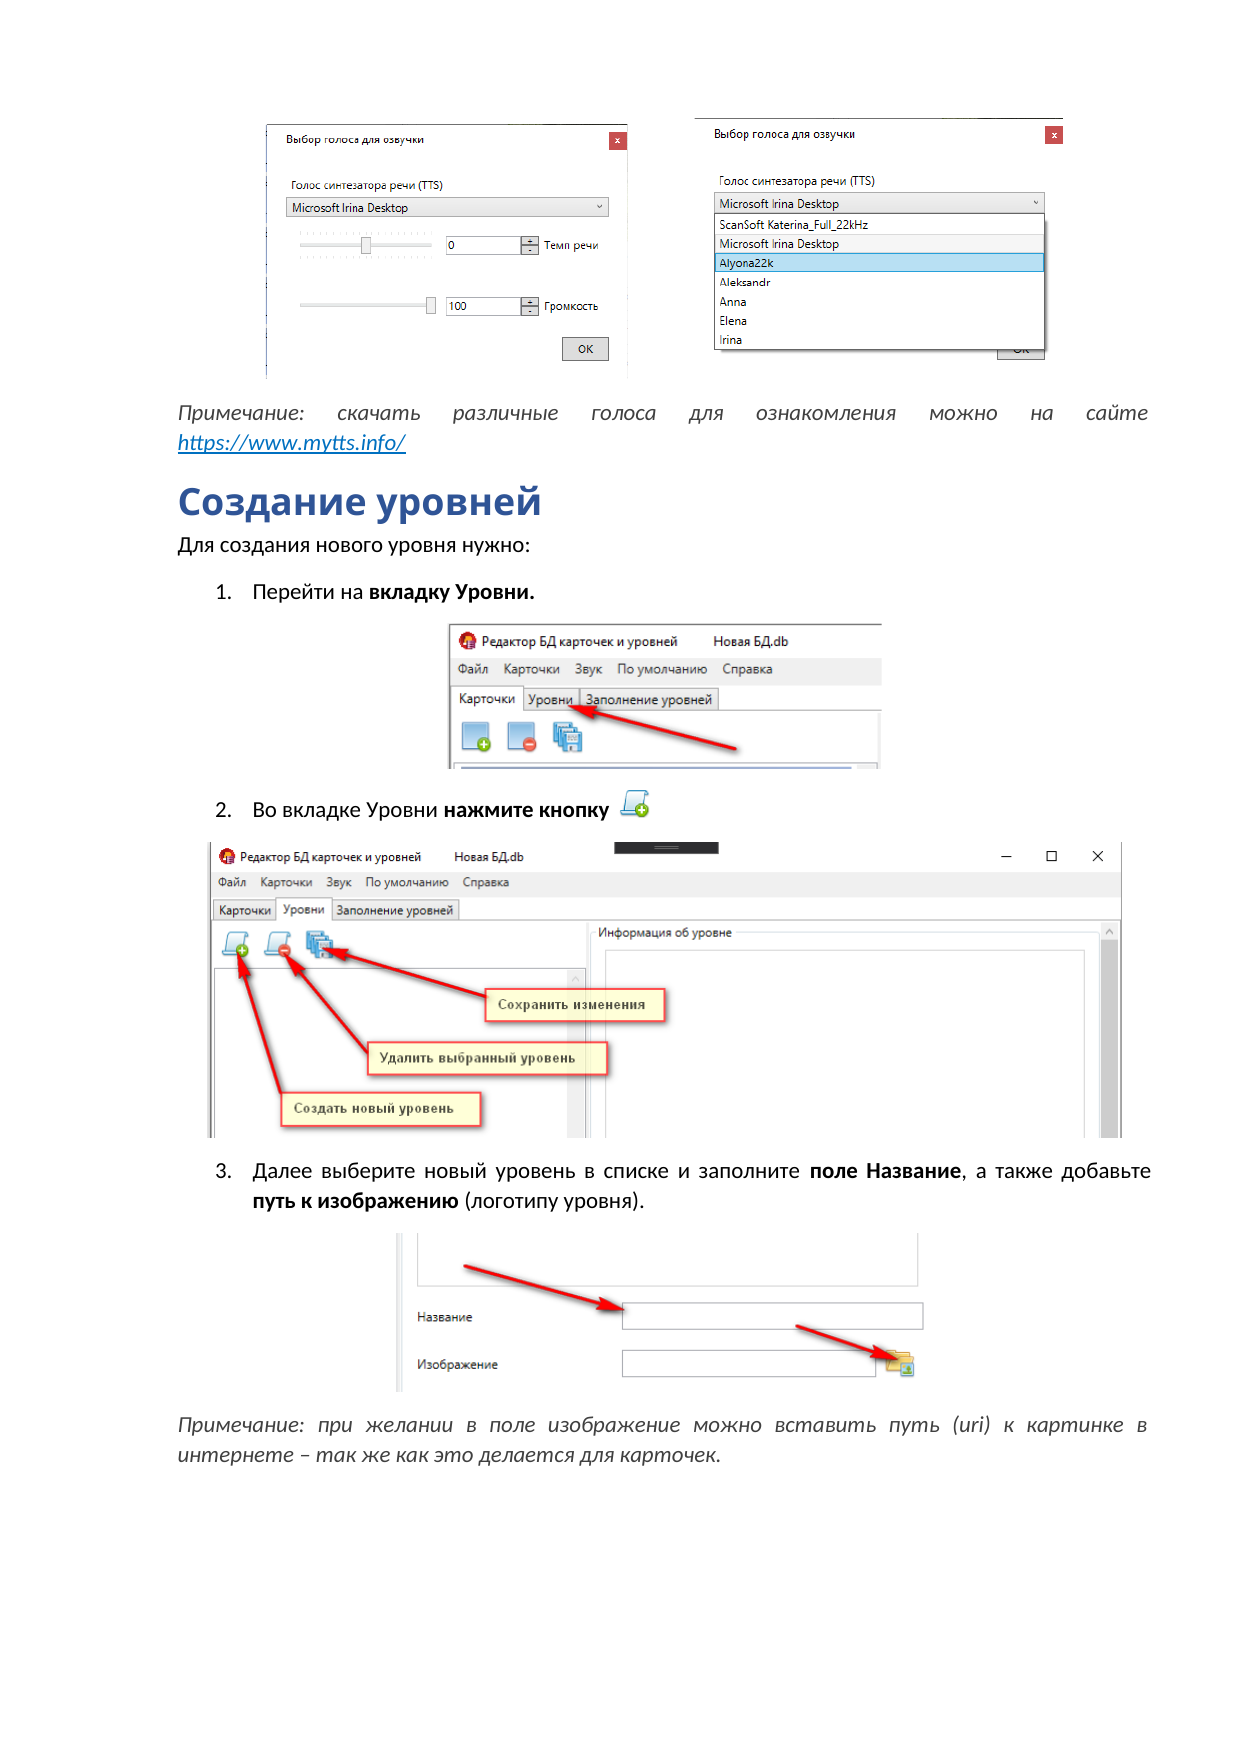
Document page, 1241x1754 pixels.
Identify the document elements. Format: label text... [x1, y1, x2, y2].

list Во вкладке Уровни нажмите кнопку [215, 787, 1152, 823]
picture [207, 842, 1122, 1138]
picture [447, 623, 882, 769]
list Перейти на вкладку Уровни. [215, 577, 1152, 605]
text Примечание: скачать различные голоса для ознакомления можно на сайте https://www.mytts.info/ [177, 398, 1152, 456]
picture [265, 124, 628, 379]
picture [694, 118, 1063, 379]
picture [396, 1233, 933, 1392]
list Далее выберите новый уровень в списке и заполните поле Название, а также добавьте путь к изображению (логотипу уровня). [215, 1156, 1152, 1214]
text Для создания нового уровня нужно: [177, 530, 1152, 558]
text Примечание: при желании в поле изображение можно вставить путь (uri) к картинке в интернете – так же как это делается для карточек. [177, 1410, 1152, 1468]
subtitle Создание уровней [177, 475, 1152, 526]
picture [614, 787, 651, 818]
